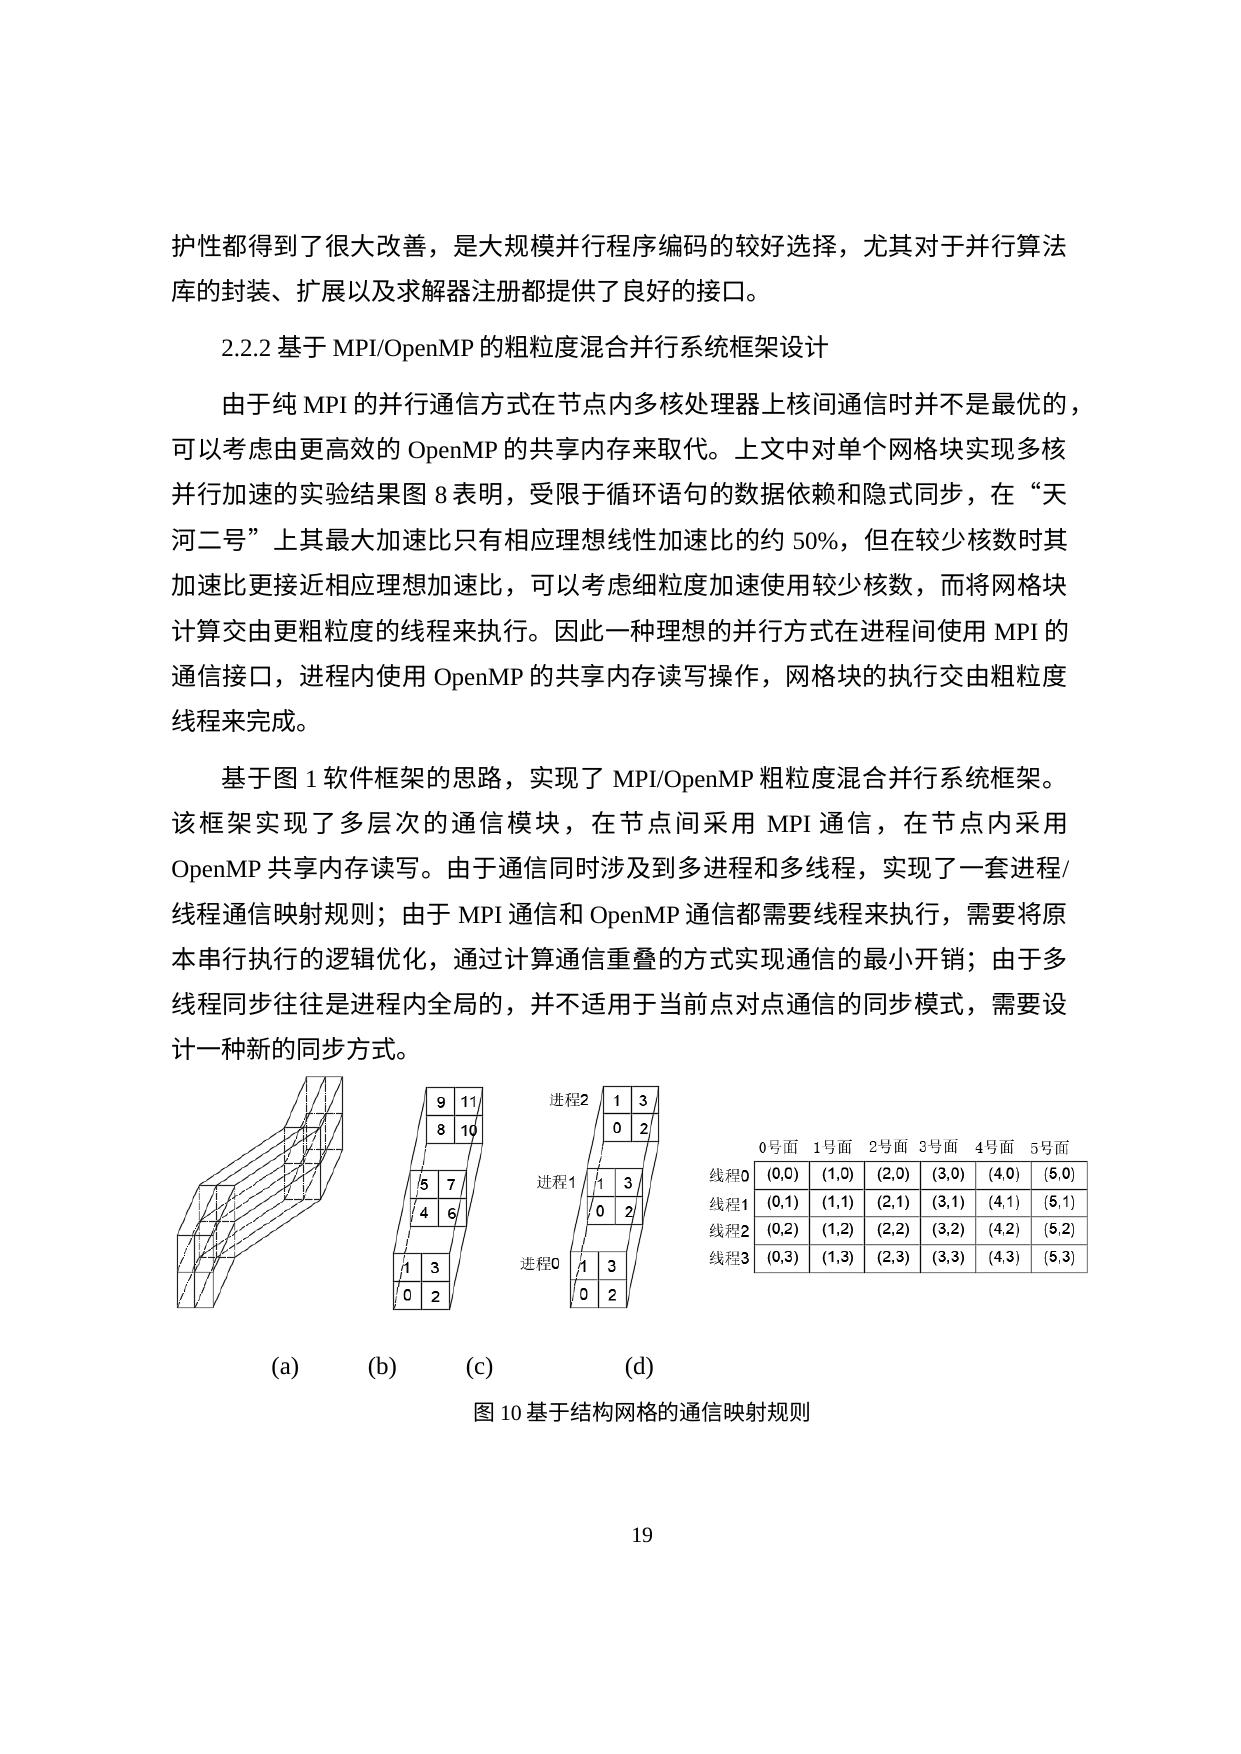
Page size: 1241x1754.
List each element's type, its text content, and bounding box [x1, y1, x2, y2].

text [171, 221, 1069, 312]
text 图 10 基于结构网格的通信映射规则 [171, 1388, 1069, 1433]
text 2.2.2 基于MPI/OpenMP的粗粒度混合并行系统框架设计 [171, 323, 1069, 369]
picture [171, 1070, 1095, 1315]
text 基于图 1软件框架的思路，实现了MPI/OpenMP粗粒度混合并行系统框架。该框架实现了多层次的通信模块，在节点间采用MPI通信，在节点内采用OpenMP共享内存读写。由于通信同时涉及到多进程和多线程，实现了一套进程/线程通信映射规则；由于MPI通信和OpenMP通信都需要线程来执行，需要将原本串行执行的逻辑优化，通过计算通信重叠的方式实现通信的最小开销；由于多线程同步往往是进程内全局的，并不适用于当前点对点通信的同步模式，需要设计一种新的同步方式。 [171, 754, 1069, 1070]
text 由于纯MPI的并行通信方式在节点内多核处理器上核间通信时并不是最优的，可以考虑由更高效的OpenMP的共享内存来取代。上文中对单个网格块实现多核并行加速的实验结果图 8表明，受限于循环语句的数据依赖和隐式同步，在“天河二号”上其最大加速比只有相应理想线性加速比的约50%，但在较少核数时其加速比更接近相应理想加速比，可以考虑细粒度加速使用较少核数，而将网格块计算交由更粗粒度的线程来执行。因此一种理想的并行方式在进程间使用MPI的通信接口，进程内使用OpenMP的共享内存读写操作，网格块的执行交由粗粒度线程来完成。 [171, 380, 1069, 742]
text (a) (b) (c) (d) [171, 1343, 1069, 1388]
